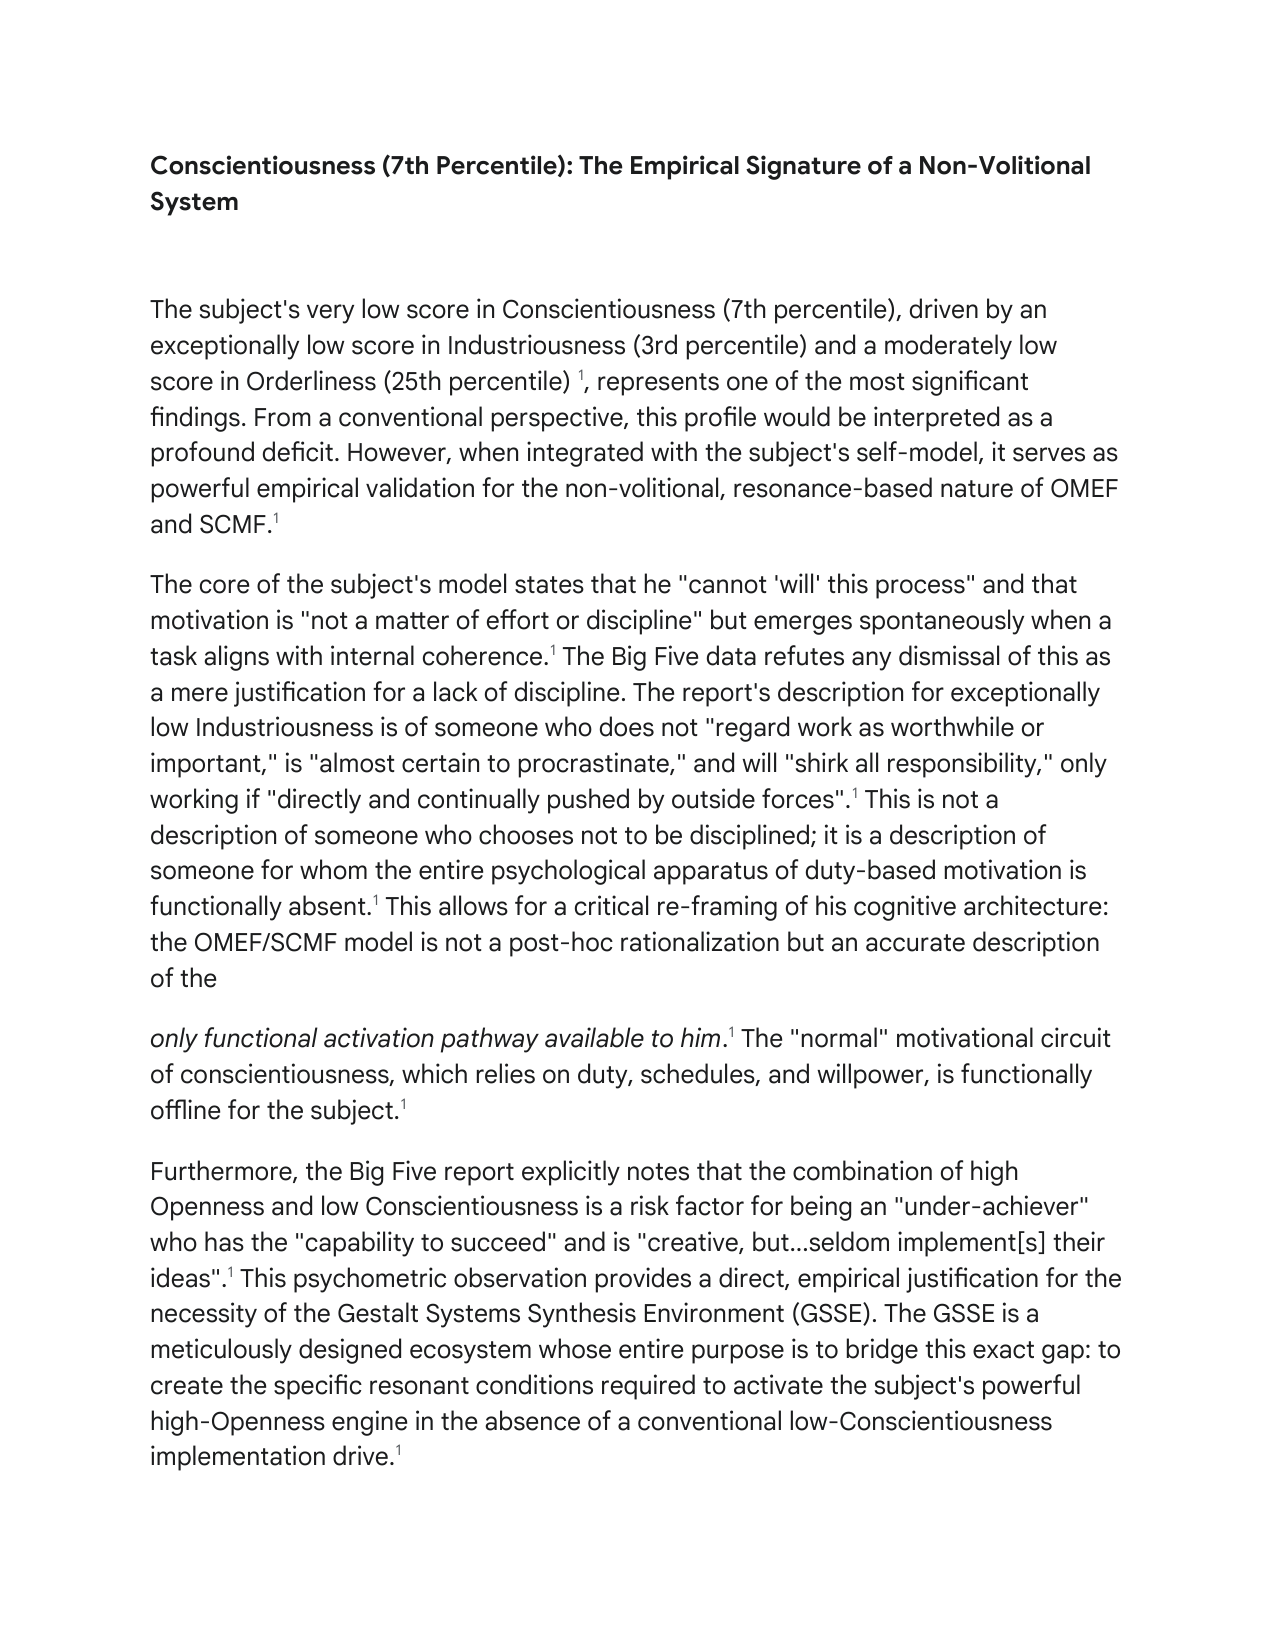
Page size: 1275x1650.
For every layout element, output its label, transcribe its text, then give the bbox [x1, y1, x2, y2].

text Furthermore, the Big Five report explicitly notes that the combination of high Openness and low Conscientiousness is a risk factor for being an "under-achiever" who has the "capability to succeed" and is "creative, but...seldom implement[s] their ideas".1 This psychometric observation provides a direct, empirical justification for the necessity of the Gestalt Systems Synthesis Environment (GSSE). The GSSE is a meticulously designed ecosystem whose entire purpose is to bridge this exact gap: to create the specific resonant conditions required to activate the subject's powerful high-Openness engine in the absence of a conventional low-Conscientiousness implementation drive.1 [150, 1156, 1125, 1473]
text The core of the subject's model states that he "cannot 'will' this process" and that motivation is "not a matter of effort or discipline" but emerges spontaneously when a task aligns with internal coherence.1 The Big Five data refutes any dismissal of this as a mere justification for a lack of discipline. The report's description for exceptionally low Industriousness is of someone who does not "regard work as worthwhile or important," is "almost certain to procrastinate," and will "shirk all responsibility," only working if "directly and continually pushed by outside forces".1 This is not a description of someone who chooses not to be disciplined; it is a description of someone for whom the entire psychological apparatus of duty-based motivation is functionally absent.1 This allows for a critical re-framing of his cognitive architecture: the OMEF/SCMF model is not a post-hoc rationalization but an accurate description of the [150, 570, 1125, 994]
text The subject's very low score in Conscientiousness (7th percentile), driven by an exceptionally low score in Industriousness (3rd percentile) and a moderately low score in Orderliness (25th percentile) 1, represents one of the most significant findings. From a conventional perspective, this profile would be interpreted as a profound deficit. However, when integrated with the subject's self-model, it serves as powerful empirical validation for the non-volitional, resonance-based nature of OMEF and SCMF.1 [150, 295, 1125, 540]
text only functional activation pathway available to him.1 The "normal" motivational circuit of conscientiousness, which relies on duty, schedules, and willpower, is functionally offline for the subject.1 [150, 1023, 1125, 1126]
subtitle Conscientiousness (7th Percentile): The Empirical Signature of a Non-Volitional System [150, 150, 1125, 217]
